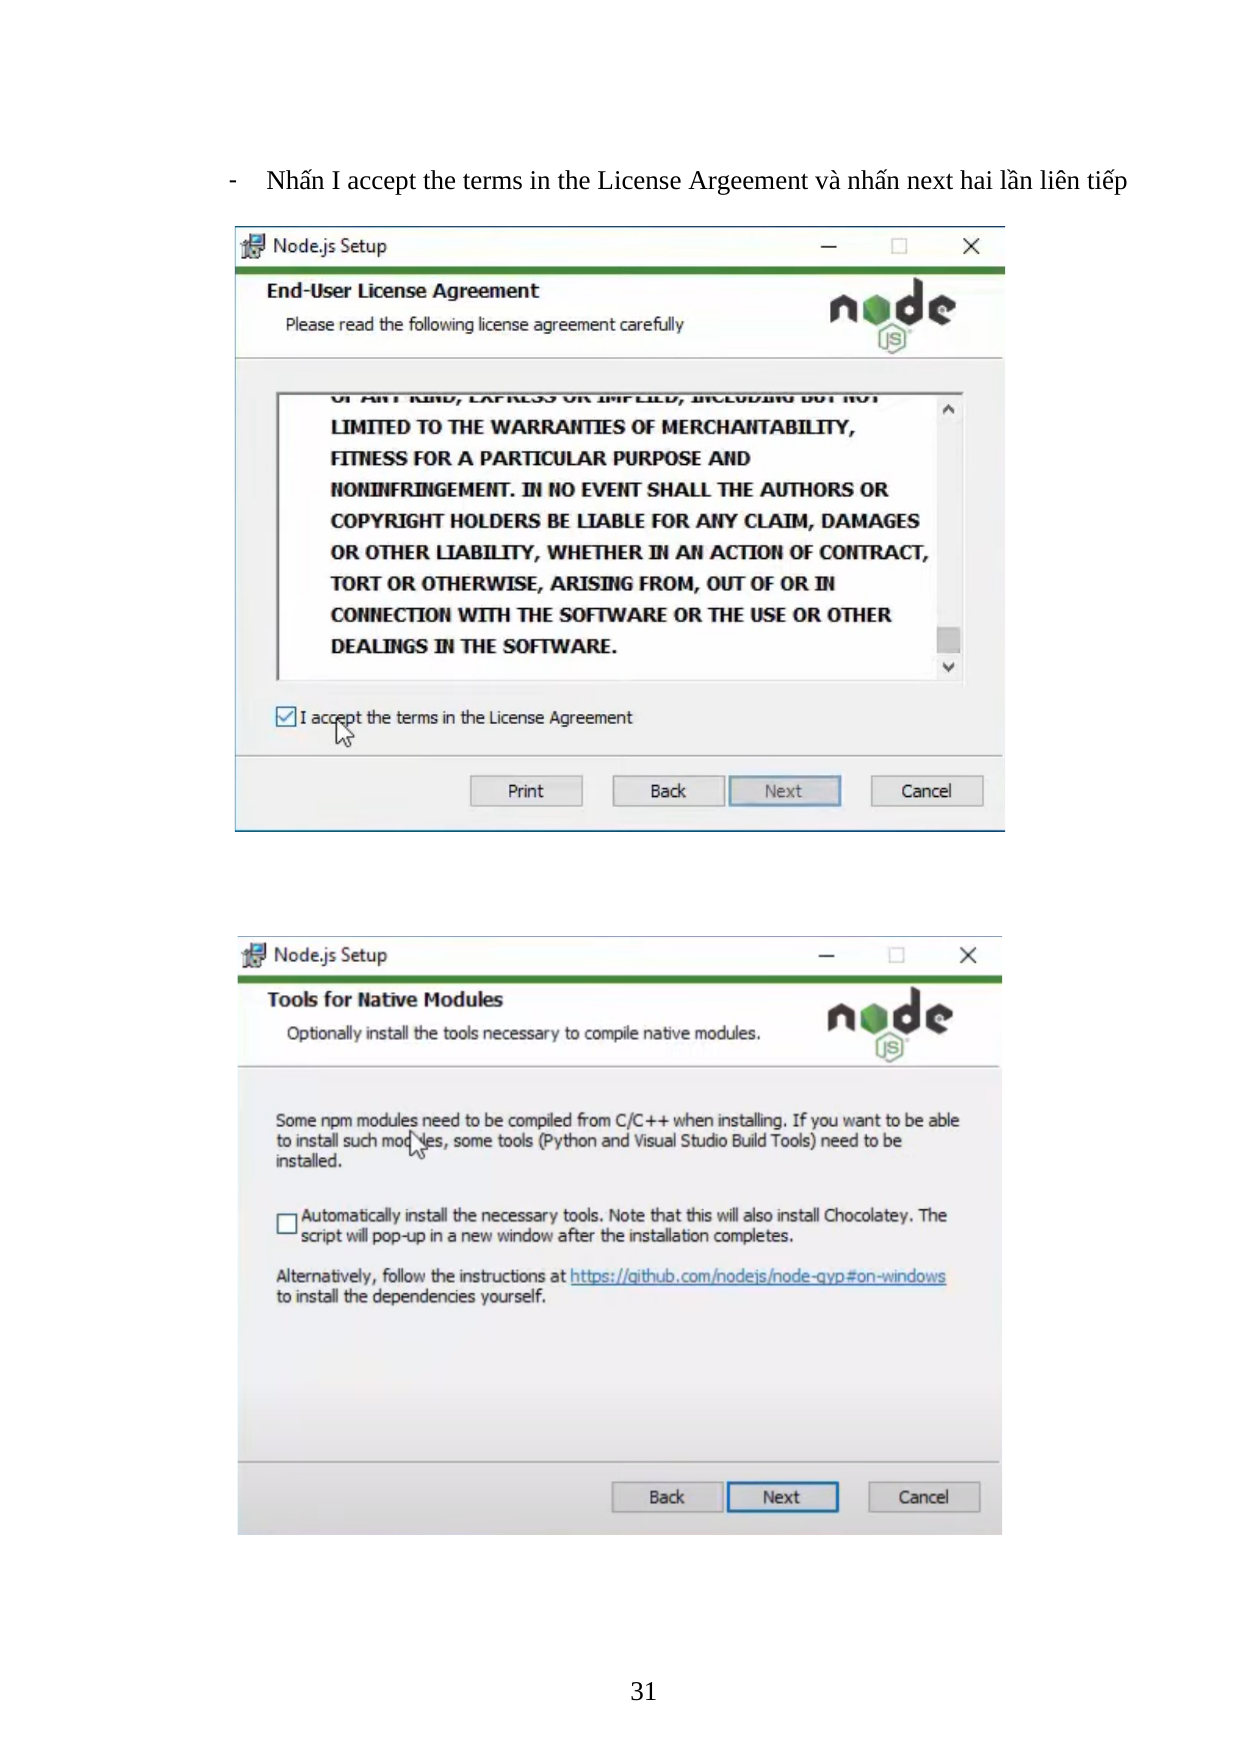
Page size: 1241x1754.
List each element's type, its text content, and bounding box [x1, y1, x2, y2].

picture [234, 226, 1006, 832]
list Nhấn I accept the terms in the License Argeement và nhấn next hai lần liên tiếp [228, 163, 1134, 196]
picture [237, 936, 1003, 1535]
